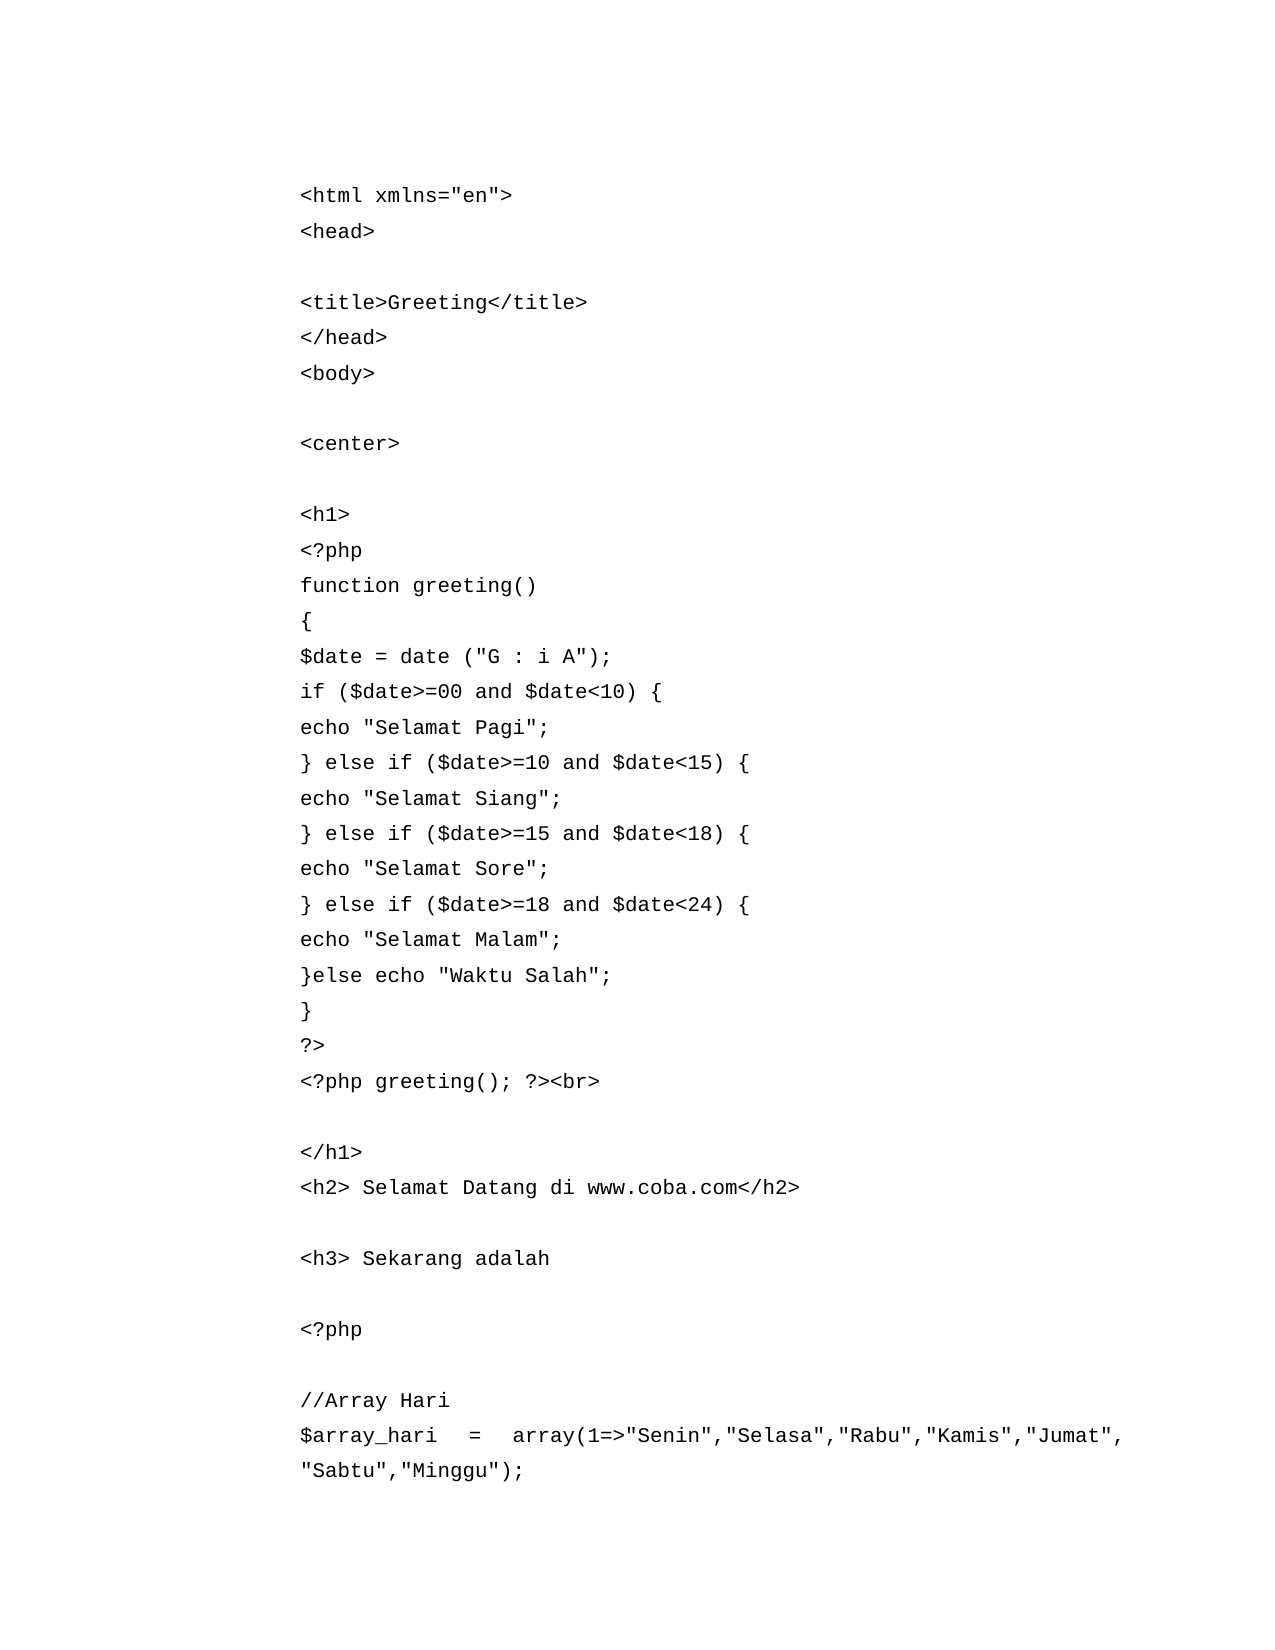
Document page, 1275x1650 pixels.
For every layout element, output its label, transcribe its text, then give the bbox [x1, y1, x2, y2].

list <?php [300, 1319, 1125, 1342]
list echo "Selamat Pagi"; [300, 717, 1125, 740]
list } else if ($date>=18 and $date<24) { [300, 894, 1125, 917]
list //Array Hari [300, 1389, 1125, 1413]
list <h2> Selamat Datang di www.coba.com</h2> [300, 1177, 1125, 1201]
list echo "Selamat Siang"; [300, 787, 1125, 811]
list } else if ($date>=10 and $date<15) { [300, 752, 1125, 776]
list <head> [300, 221, 1125, 244]
list $date = date ("G : i A"); [300, 646, 1125, 669]
list } else if ($date>=15 and $date<18) { [300, 823, 1125, 847]
list { [300, 610, 1125, 634]
list <title>Greeting</title> [300, 292, 1125, 315]
list <center> [300, 433, 1125, 457]
list ?> [300, 1035, 1125, 1059]
list echo "Selamat Sore"; [300, 858, 1125, 882]
list <?php [300, 539, 1125, 563]
list if ($date>=00 and $date<10) { [300, 681, 1125, 705]
list } [300, 1000, 1125, 1024]
list <?php greeting(); ?><br> [300, 1071, 1125, 1094]
list $array_hari = array(1=>"Senin","Selasa","Rabu","Kamis","Jumat", "Sabtu","Minggu"); [300, 1425, 1125, 1484]
list }else echo "Waktu Salah"; [300, 964, 1125, 988]
list <h3> Sekarang adalah [300, 1248, 1125, 1272]
list </h1> [300, 1142, 1125, 1165]
list echo "Selamat Malam"; [300, 929, 1125, 953]
list function greeting() [300, 575, 1125, 599]
list <body> [300, 362, 1125, 386]
list </head> [300, 327, 1125, 351]
list <html xmlns="en"> [300, 185, 1125, 209]
list <h1> [300, 504, 1125, 528]
